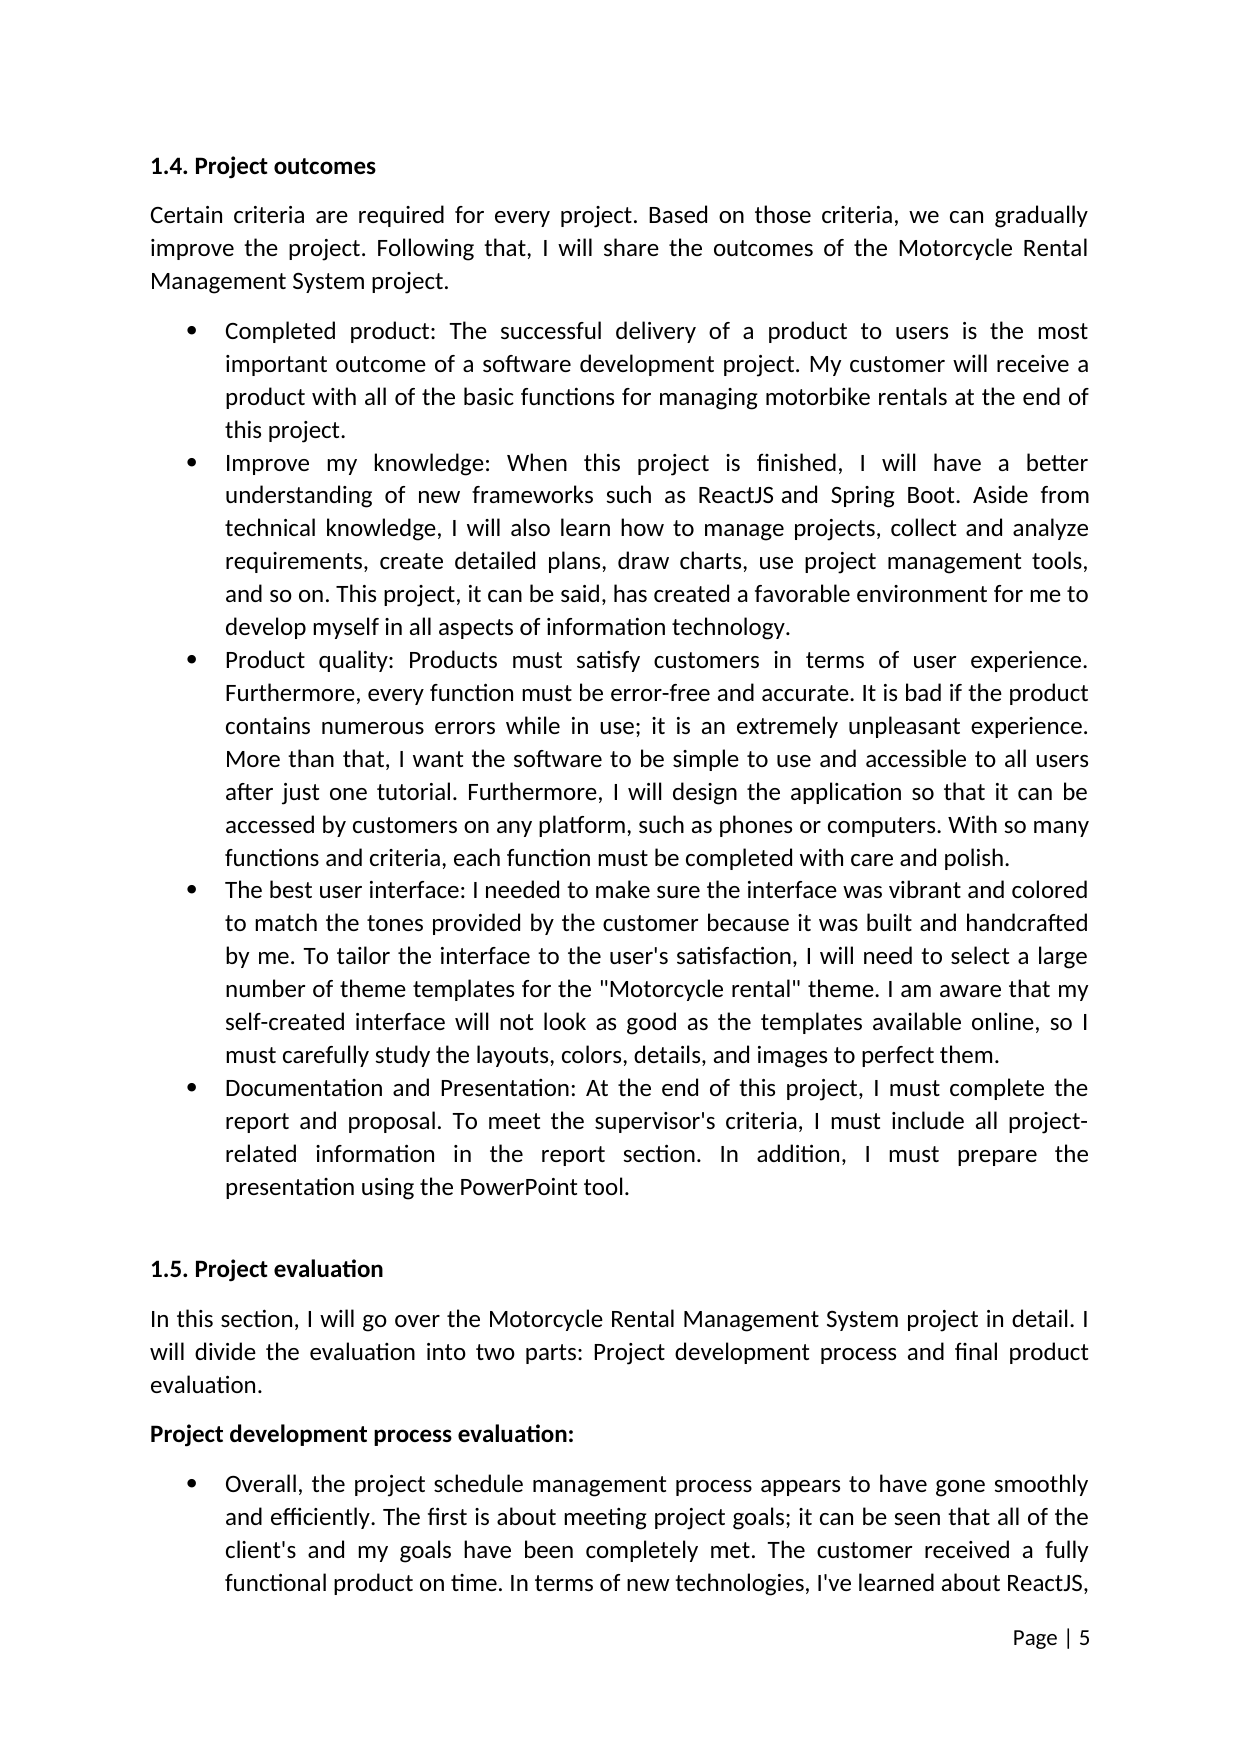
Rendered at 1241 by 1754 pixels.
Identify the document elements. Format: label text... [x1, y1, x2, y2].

list Completed product: The successful delivery of a product to users is the most important outcome of a software development project. My customer will receive a product with all of the basic functions for managing motorbike rentals at the end of this project. [187, 315, 1090, 444]
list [187, 1468, 1090, 1597]
list Improve my knowledge: When this project is finished, I will have a better understanding of new frameworks such as ReactJS and Spring Boot. Aside from technical knowledge, I will also learn how to manage projects, collect and analyze requirements, create detailed plans, draw charts, use project management tools, and so on. This project, it can be said, has created a favorable environment for me to develop myself in all aspects of information technology. [187, 447, 1090, 642]
text 1.5. Project evaluation [150, 1253, 1090, 1284]
text 1.4. Project outcomes [150, 150, 1090, 181]
text Project development process evaluation: [150, 1418, 1090, 1449]
text Certain criteria are required for every project. Based on those criteria, we can gradually improve the project. Following that, I will share the outcomes of the Motorcycle Rental Management System project. [150, 199, 1090, 296]
list Documentation and Presentation: At the end of this project, I must complete the report and proposal. To meet the supervisor's criteria, I must include all project-related information in the report section. In addition, I must prepare the presentation using the PowerPoint tool. [187, 1072, 1090, 1201]
text In this section, I will go over the Motorcycle Rental Management System project in detail. I will divide the evaluation into two parts: Project development process and final product evaluation. [150, 1303, 1090, 1399]
list The best user interface: I needed to make sure the interface was vibrant and colored to match the tones provided by the customer because it was built and handcrafted by me. To tailor the interface to the user's satisfaction, I will need to select a large number of theme templates for the "Motorcycle rental" theme. I am aware that my self-created interface will not look as good as the templates available online, so I must carefully study the layouts, colors, details, and images to perfect them. [187, 874, 1090, 1070]
list Product quality: Products must satisfy customers in terms of user experience. Furthermore, every function must be error-free and accurate. It is bad if the product contains numerous errors while in use; it is an extremely unpleasant experience. More than that, I want the software to be simple to use and accessible to all users after just one tutorial. Furthermore, I will design the application so that it can be accessed by customers on any platform, such as phones or computers. With so many functions and criteria, each function must be completed with care and polish. [187, 644, 1090, 872]
